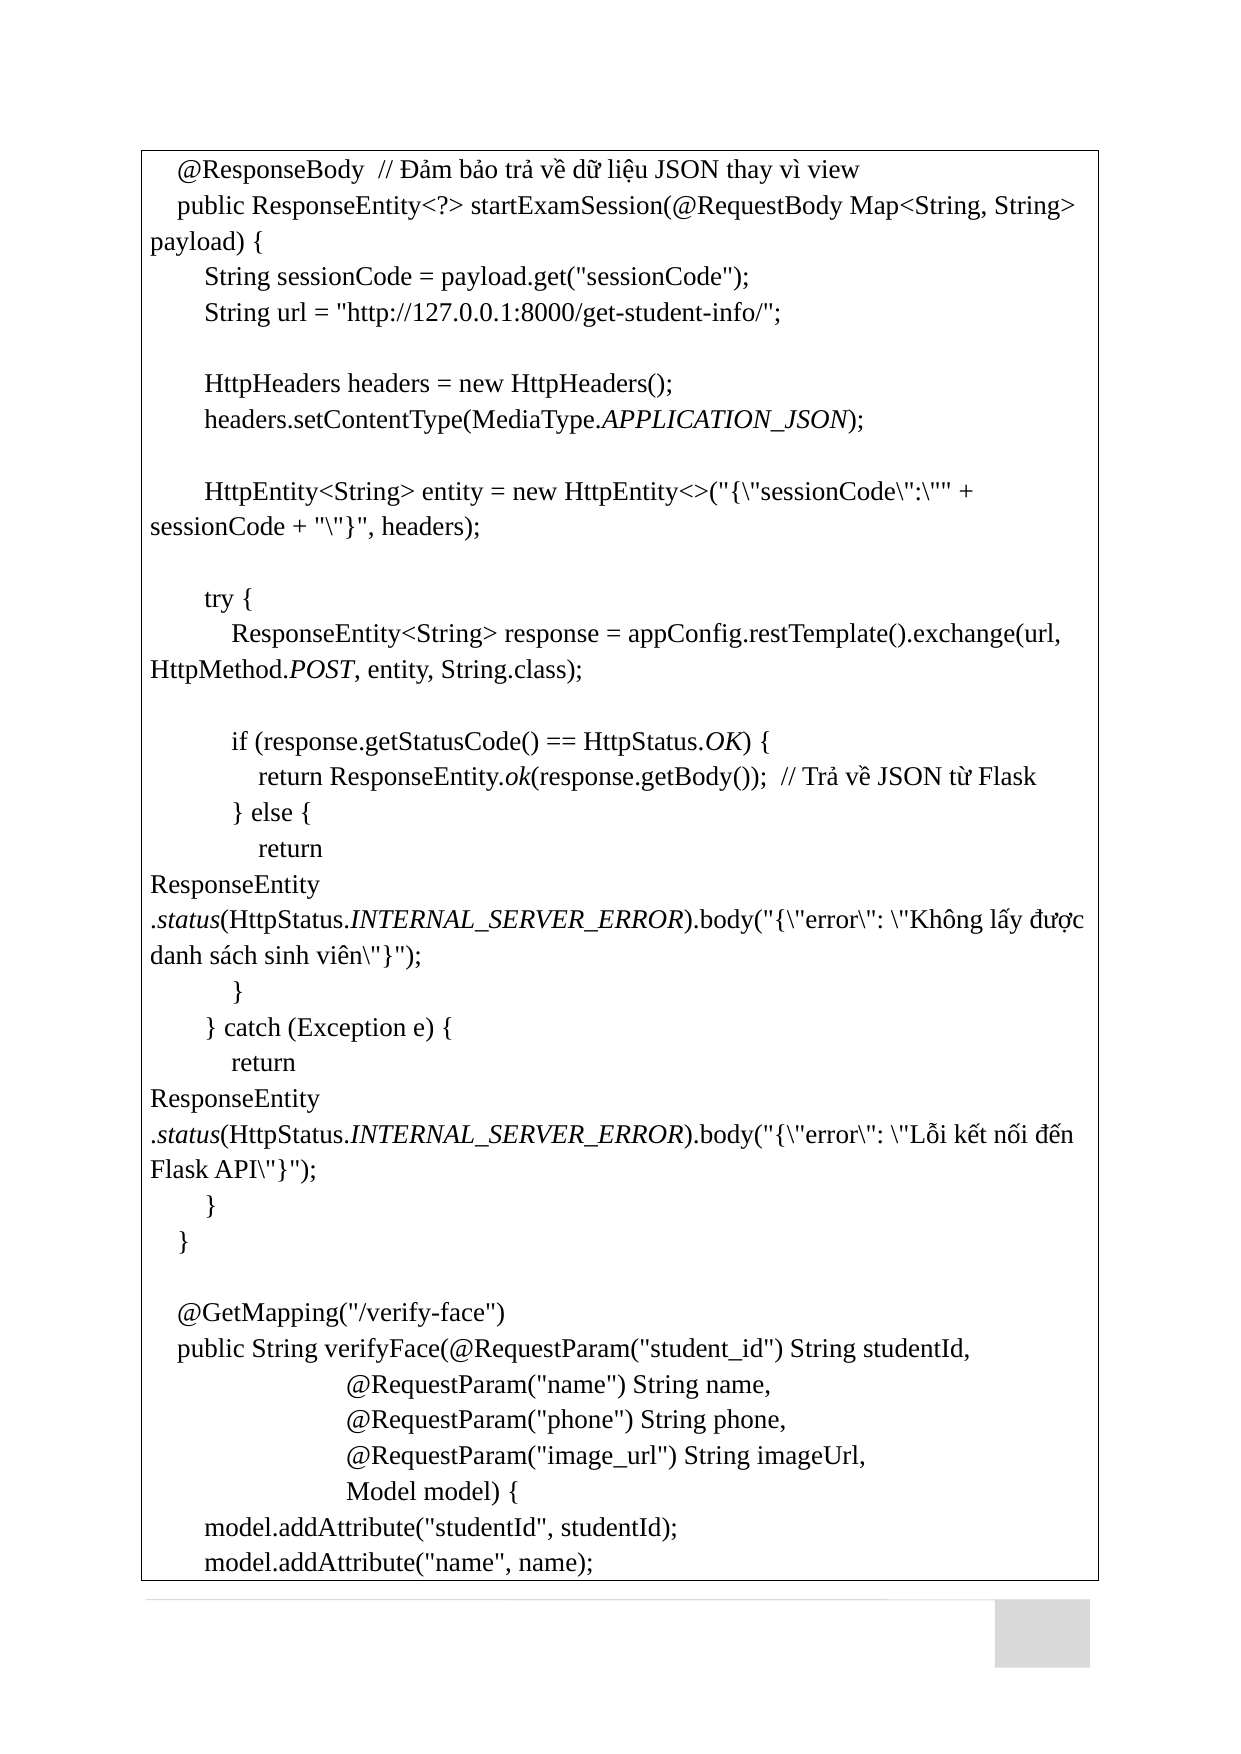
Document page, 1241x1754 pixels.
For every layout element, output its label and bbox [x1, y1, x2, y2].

text [142, 151, 1098, 1580]
